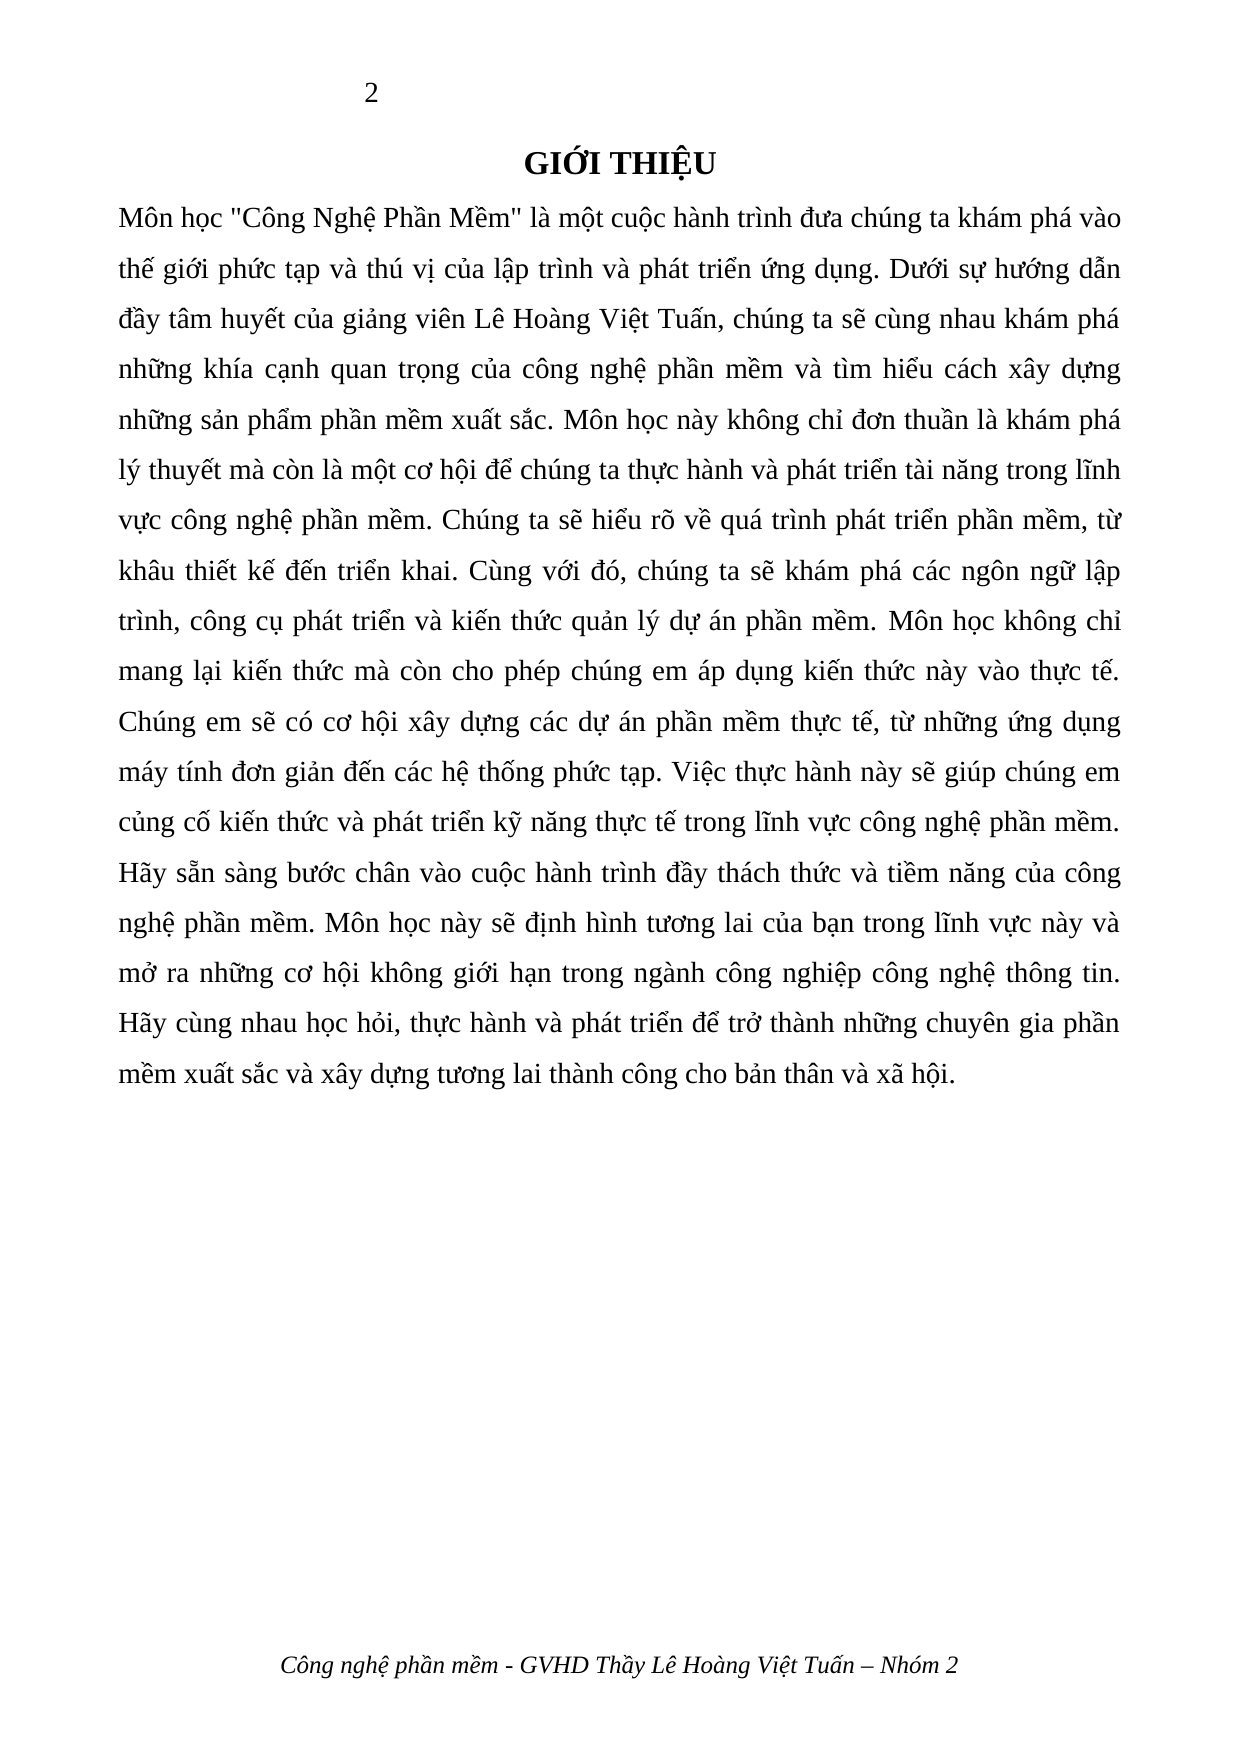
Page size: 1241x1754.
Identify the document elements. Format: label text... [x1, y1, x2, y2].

text Môn học "Công Nghệ Phần Mềm" là một cuộc hành trình đưa chúng ta khám phá vào thế giới phức tạp và thú vị của lập trình và phát triển ứng dụng. Dưới sự hướng dẫn đầy tâm huyết của giảng viên Lê Hoàng Việt Tuấn, chúng ta sẽ cùng nhau khám phá những khía cạnh quan trọng của công nghệ phần mềm và tìm hiểu cách xây dựng những sản phẩm phần mềm xuất sắc. Môn học này không chỉ đơn thuần là khám phá lý thuyết mà còn là một cơ hội để chúng ta thực hành và phát triển tài năng trong lĩnh vực công nghệ phần mềm. Chúng ta sẽ hiểu rõ về quá trình phát triển phần mềm, từ khâu thiết kế đến triển khai. Cùng với đó, chúng ta sẽ khám phá các ngôn ngữ lập trình, công cụ phát triển và kiến thức quản lý dự án phần mềm. Môn học không chỉ mang lại kiến thức mà còn cho phép chúng em áp dụng kiến thức này vào thực tế. Chúng em sẽ có cơ hội xây dựng các dự án phần mềm thực tế, từ những ứng dụng máy tính đơn giản đến các hệ thống phức tạp. Việc thực hành này sẽ giúp chúng em củng cố kiến thức và phát triển kỹ năng thực tế trong lĩnh vực công nghệ phần mềm. Hãy sẵn sàng bước chân vào cuộc hành trình đầy thách thức và tiềm năng của công nghệ phần mềm. Môn học này sẽ định hình tương lai của bạn trong lĩnh vực này và mở ra những cơ hội không giới hạn trong ngành công nghiệp công nghệ thông tin. Hãy cùng nhau học hỏi, thực hành và phát triển để trở thành những chuyên gia phần mềm xuất sắc và xây dựng tương lai thành công cho bản thân và xã hội. [118, 201, 1122, 1089]
subtitle GIỚI THIỆU [118, 143, 1122, 181]
